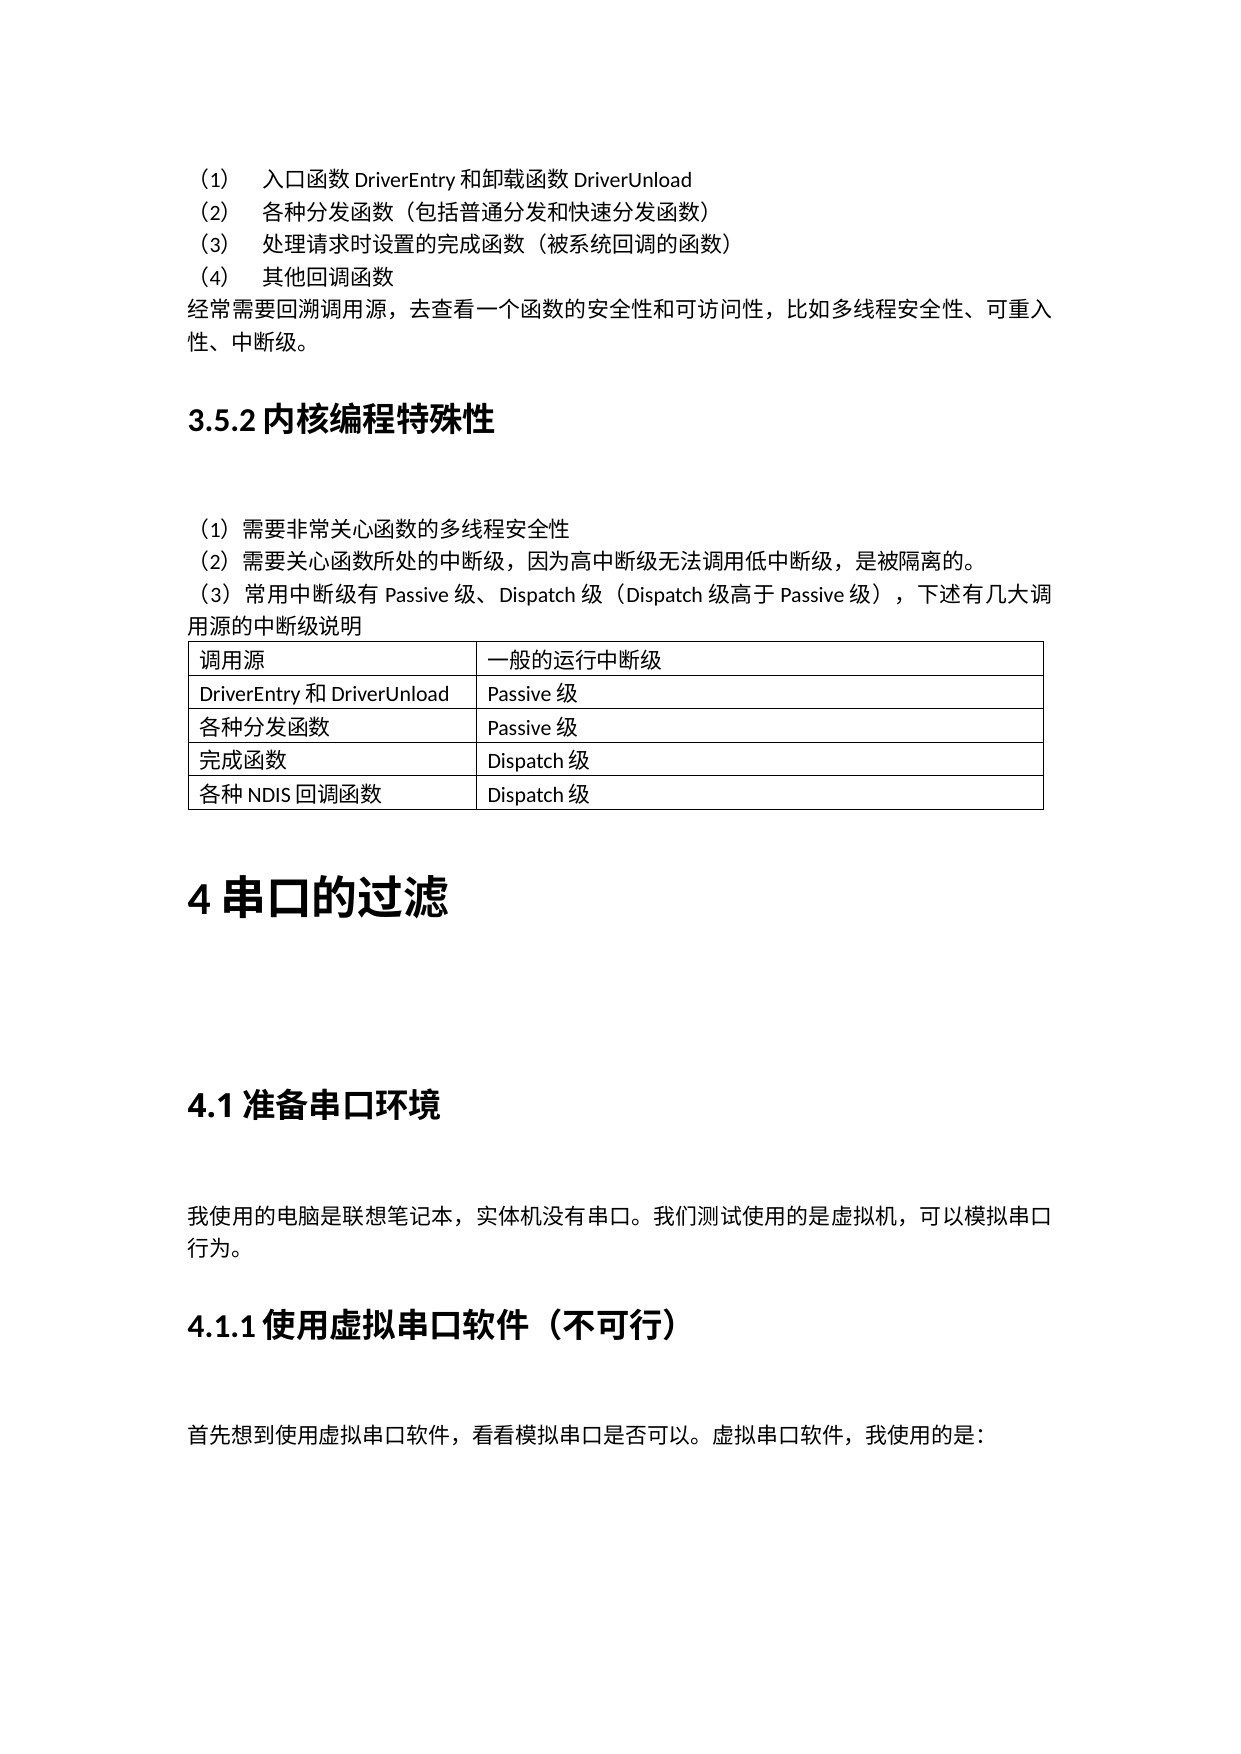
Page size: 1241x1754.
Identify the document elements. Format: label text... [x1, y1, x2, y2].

list 其他回调函数 [187, 259, 1053, 292]
text 我使用的电脑是联想笔记本，实体机没有串口。我们测试使用的是虚拟机，可以模拟串口行为。 [187, 1198, 1053, 1263]
table_cell 各种NDIS回调函数 [189, 776, 476, 809]
subtitle 4.1.1使用虚拟串口软件（不可行） [187, 1290, 1053, 1355]
table_cell Passive级 [477, 709, 1043, 742]
text （1）需要非常关心函数的多线程安全性 [187, 511, 1053, 544]
subtitle 3.5.2内核编程特殊性 [187, 384, 1053, 449]
list 处理请求时设置的完成函数（被系统回调的函数） [187, 227, 1053, 259]
text （2）需要关心函数所处的中断级，因为高中断级无法调用低中断级，是被隔离的。 [187, 544, 1053, 576]
table_cell Dispatch级 [477, 776, 1043, 809]
table_header 调用源 [189, 642, 476, 675]
list 入口函数DriverEntry和卸载函数DriverUnload [187, 162, 1053, 194]
text （3）常用中断级有Passive级、Dispatch级（Dispatch级高于Passive级），下述有几大调用源的中断级说明 [187, 576, 1053, 641]
text 首先想到使用虚拟串口软件，看看模拟串口是否可以。虚拟串口软件，我使用的是： [187, 1417, 1053, 1450]
list 各种分发函数（包括普通分发和快速分发函数） [187, 194, 1053, 227]
table_cell 各种分发函数 [189, 709, 476, 742]
table_cell DriverEntry和DriverUnload [189, 676, 476, 708]
table_cell 完成函数 [189, 743, 476, 775]
subtitle 4串口的过滤 [187, 845, 1053, 943]
table_cell Passive级 [477, 676, 1043, 708]
table_header 一般的运行中断级 [477, 642, 1043, 675]
text 经常需要回溯调用源，去查看一个函数的安全性和可访问性，比如多线程安全性、可重入性、中断级。 [187, 292, 1053, 357]
subtitle 4.1准备串口环境 [187, 1071, 1053, 1136]
table_cell Dispatch级 [477, 743, 1043, 775]
